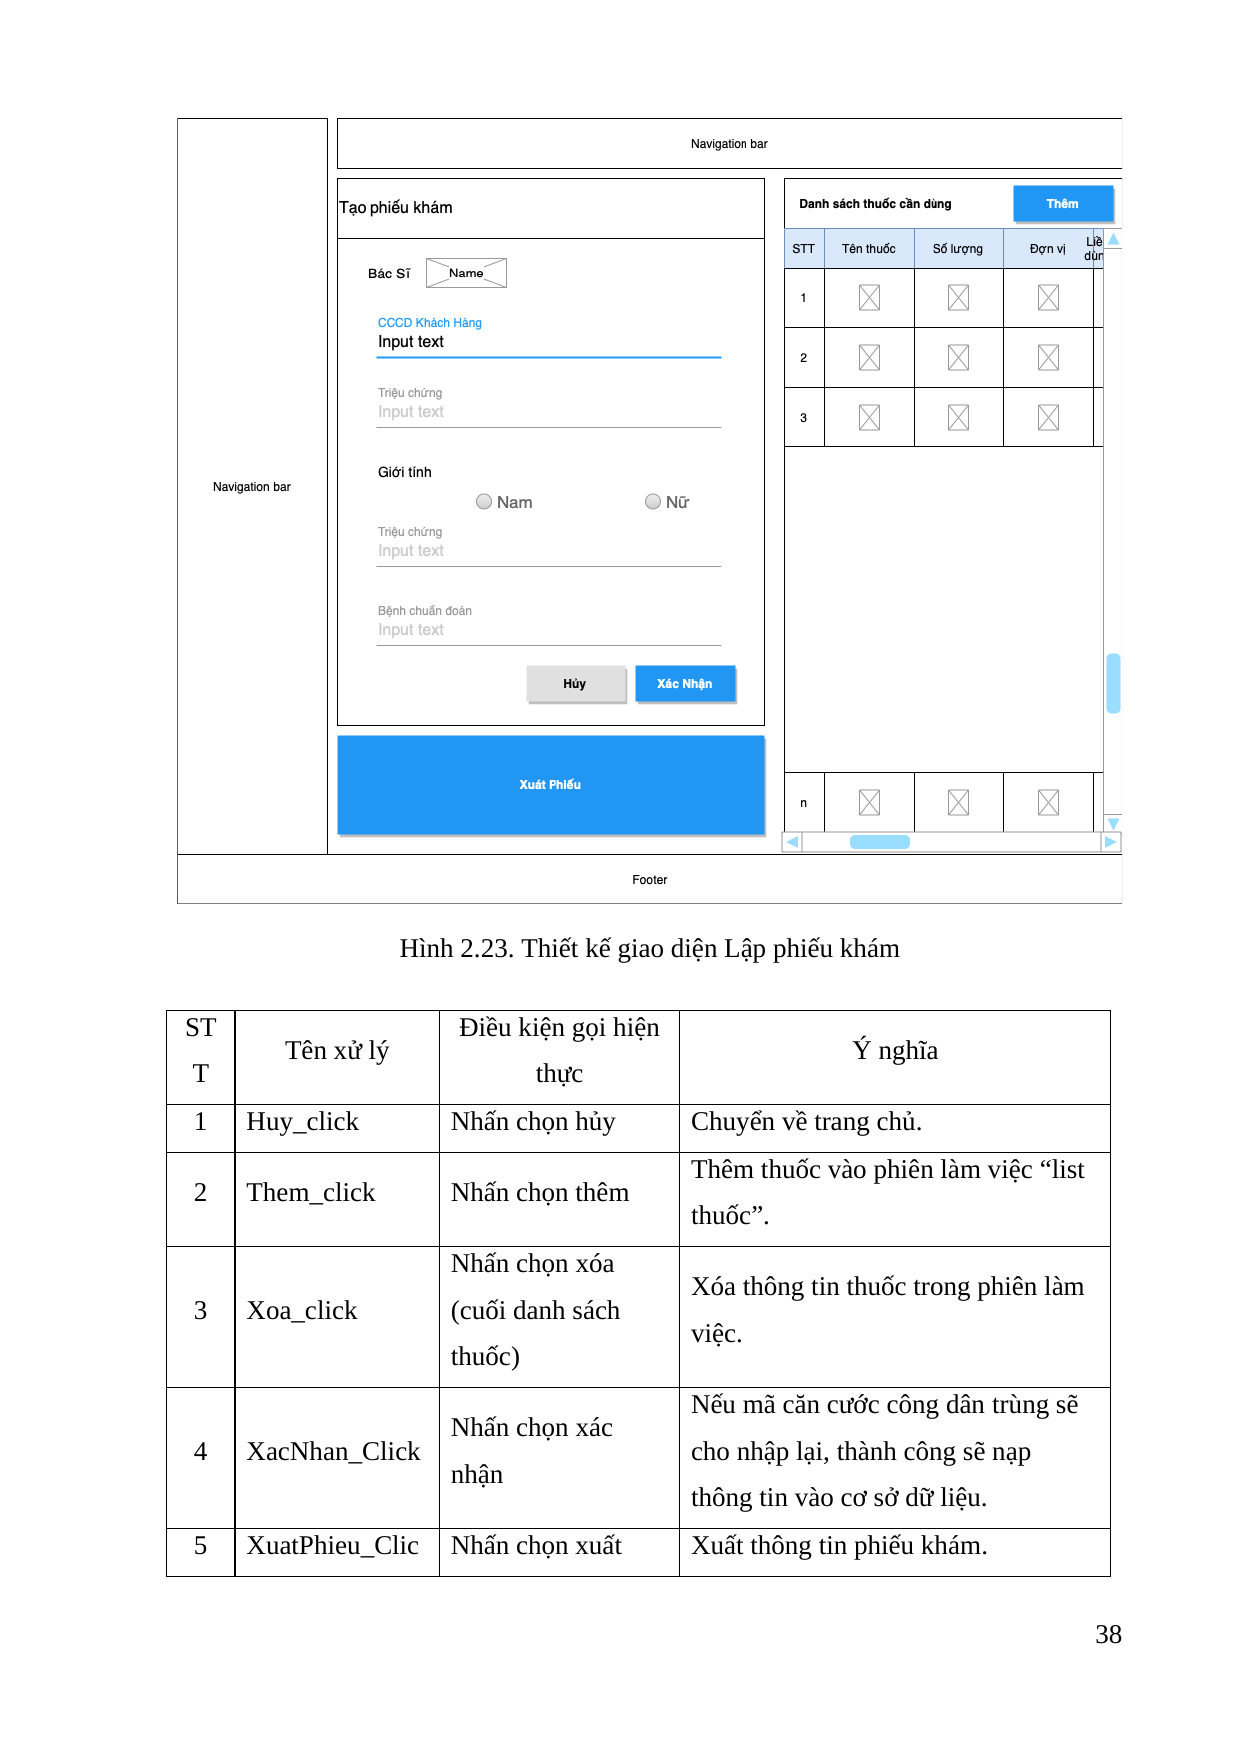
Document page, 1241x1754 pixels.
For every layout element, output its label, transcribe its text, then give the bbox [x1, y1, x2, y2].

table_cell 3 [167, 1247, 234, 1387]
table_cell Chuyển về trang chủ. [680, 1105, 1110, 1152]
table_cell Thêm thuốc vào phiên làm việc “list thuốc”. [680, 1153, 1110, 1246]
table_cell 1 [167, 1105, 234, 1152]
table_cell Nếu mã căn cước công dân trùng sẽ cho nhập lại, thành công sẽ nạp thông tin vào cơ sở dữ liệu. [680, 1388, 1110, 1528]
table_cell Xoa_click [236, 1247, 439, 1387]
table_cell Nhấn chọn xác nhận [440, 1388, 679, 1528]
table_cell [440, 1529, 679, 1576]
table_cell Xóa thông tin thuốc trong phiên làm việc. [680, 1247, 1110, 1387]
table_cell XuatPhieu_Click [236, 1529, 439, 1576]
table_cell Nhấn chọn xóa (cuối danh sách thuốc) [440, 1247, 679, 1387]
table_cell 2 [167, 1153, 234, 1246]
table_cell Nhấn chọn hủy [440, 1105, 679, 1152]
table_header Ý nghĩa [680, 1011, 1110, 1104]
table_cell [680, 1529, 1110, 1576]
table_cell Huy_click [236, 1105, 439, 1152]
table_cell Them_click [236, 1153, 439, 1246]
table_header STT [167, 1011, 234, 1104]
table_cell 4 [167, 1388, 234, 1528]
picture [177, 118, 1123, 904]
table_header Điều kiện gọi hiện thực [440, 1011, 679, 1104]
table_cell Nhấn chọn thêm [440, 1153, 679, 1246]
table_cell XacNhan_Click [236, 1388, 439, 1528]
table_cell 5 [167, 1529, 234, 1576]
table_header Tên xử lý [236, 1011, 439, 1104]
